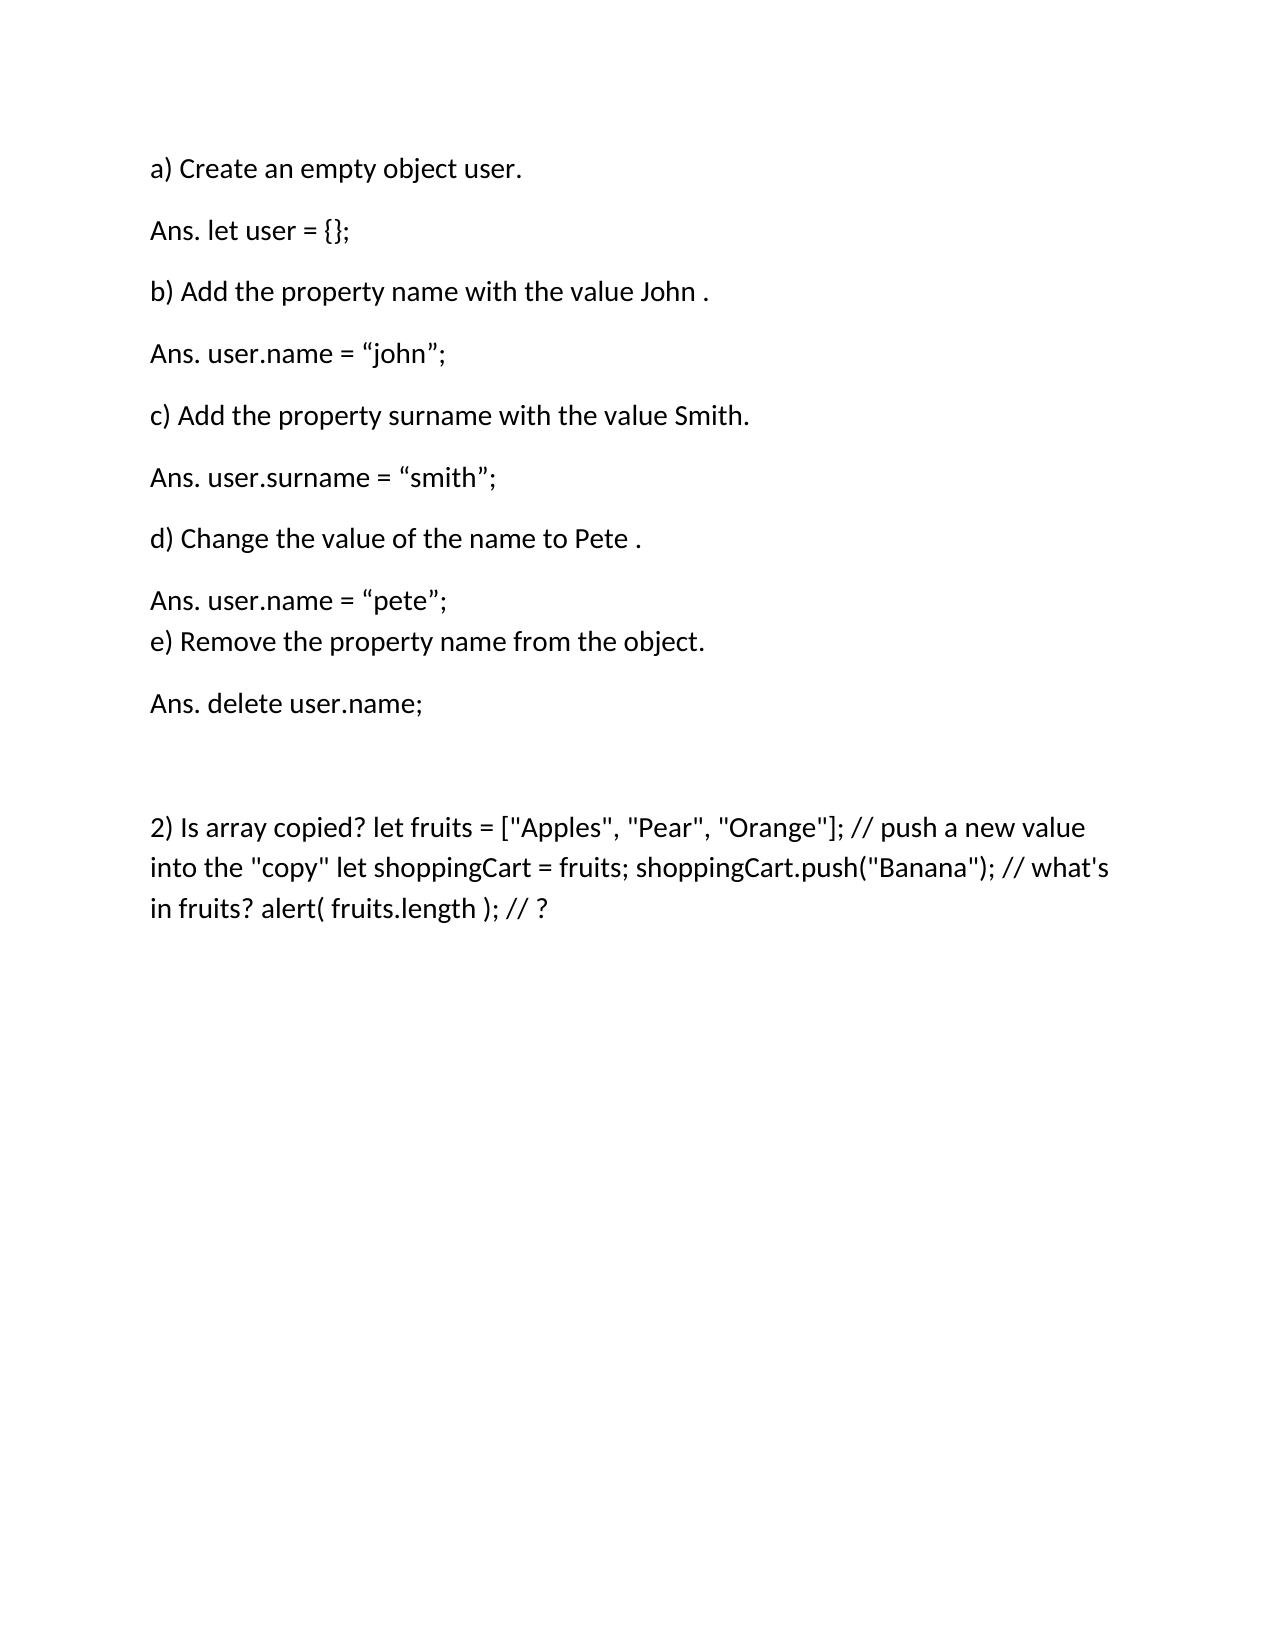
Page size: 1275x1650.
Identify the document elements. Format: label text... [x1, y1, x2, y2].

text Ans. user.name = “john”; [150, 335, 1125, 371]
text b) Add the property name with the value John . [150, 273, 1125, 309]
text 2) Is array copied? let fruits = ["Apples", "Pear", "Orange"]; // push a new value into the "copy" let shoppingCart = fruits; shoppingCart.push("Banana"); // what's in fruits? alert( fruits.length ); // ? [150, 809, 1125, 926]
text Ans. user.name = “pete”; e) Remove the property name from the object. [150, 582, 1125, 659]
text d) Change the value of the name to Pete . [150, 521, 1125, 556]
text Ans. delete user.name; [150, 685, 1125, 721]
text Ans. let user = {}; [150, 212, 1125, 247]
text c) Add the property surname with the value Smith. [150, 397, 1125, 433]
text Ans. user.surname = “smith”; [150, 459, 1125, 494]
text a) Create an empty object user. [150, 150, 1125, 186]
